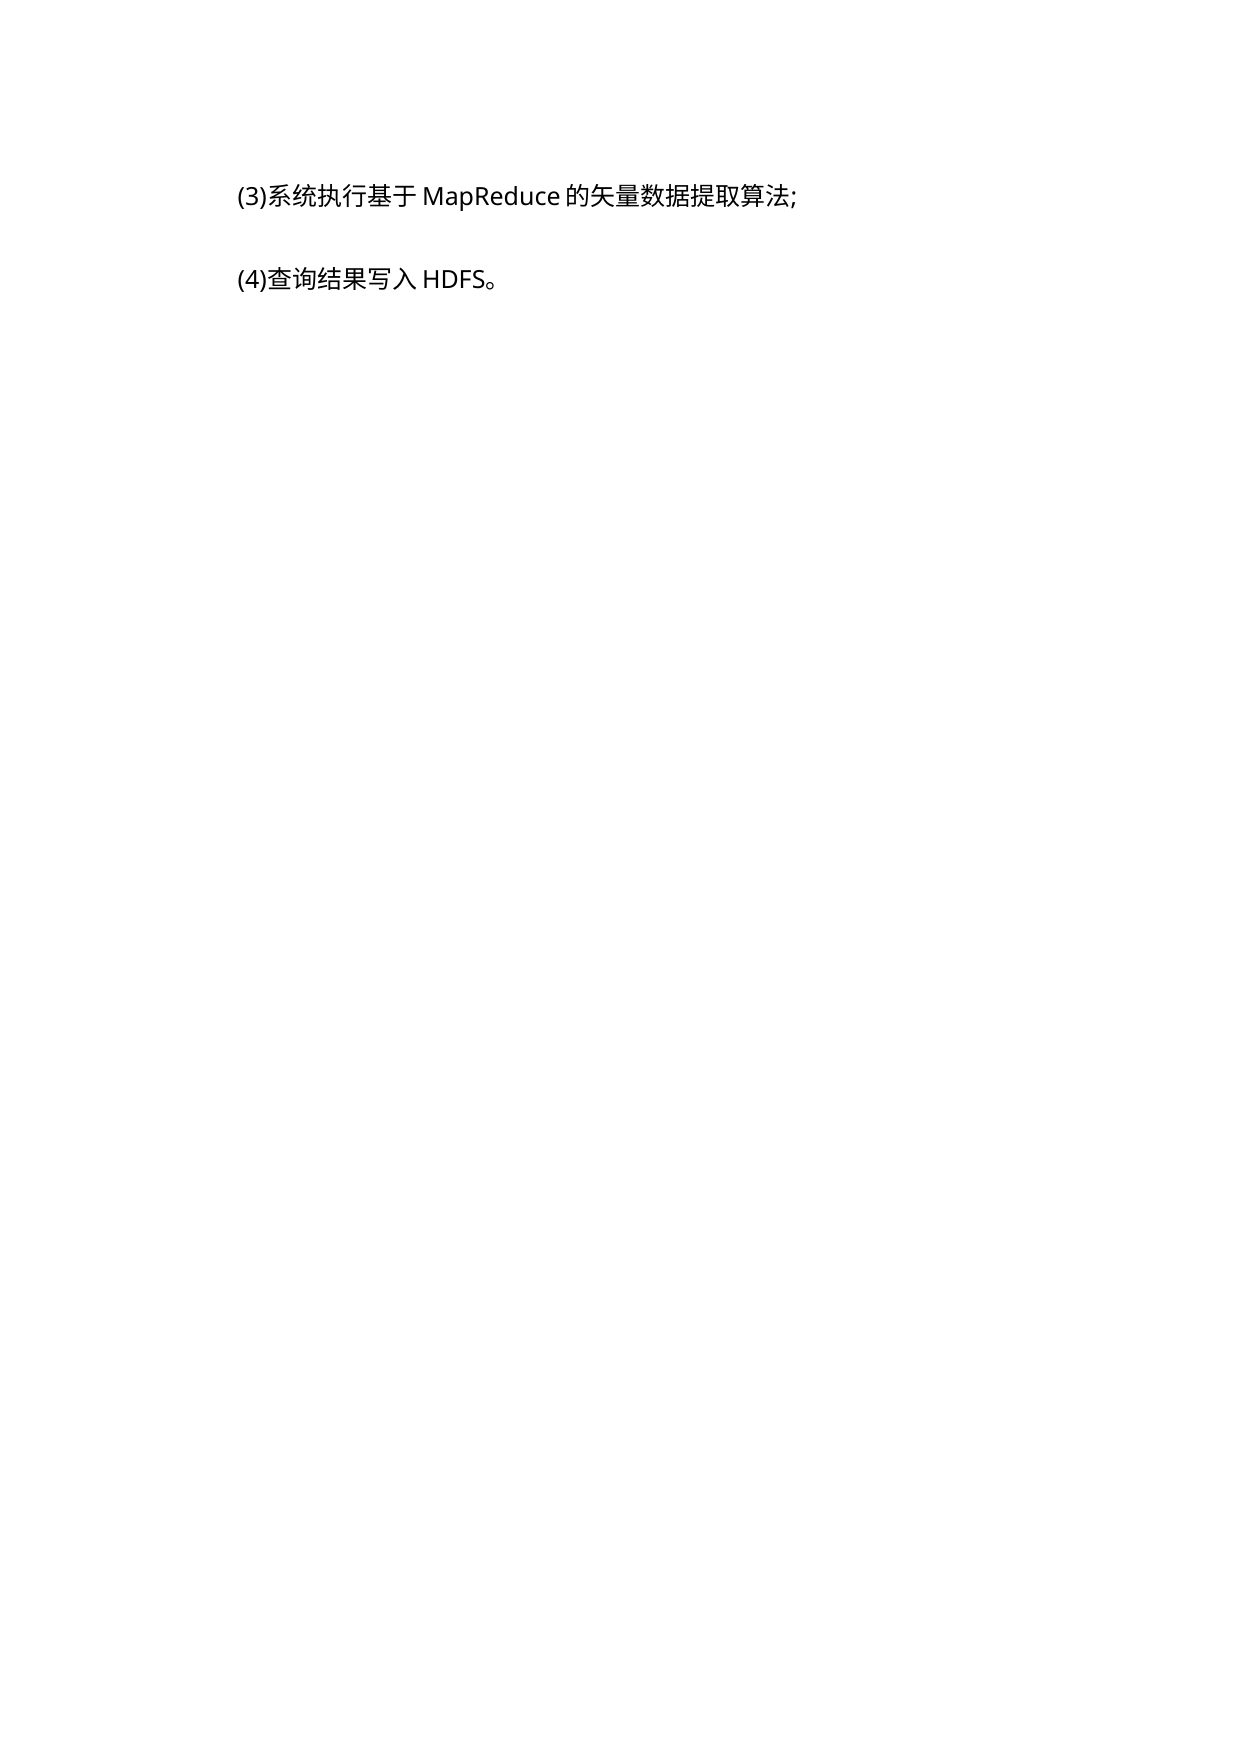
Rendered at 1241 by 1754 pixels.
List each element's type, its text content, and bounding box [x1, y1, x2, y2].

text (3)系统执行基于MapReduce的矢量数据提取算法; [187, 162, 1053, 227]
text (4)查询结果写入HDFS。 [187, 245, 1053, 310]
